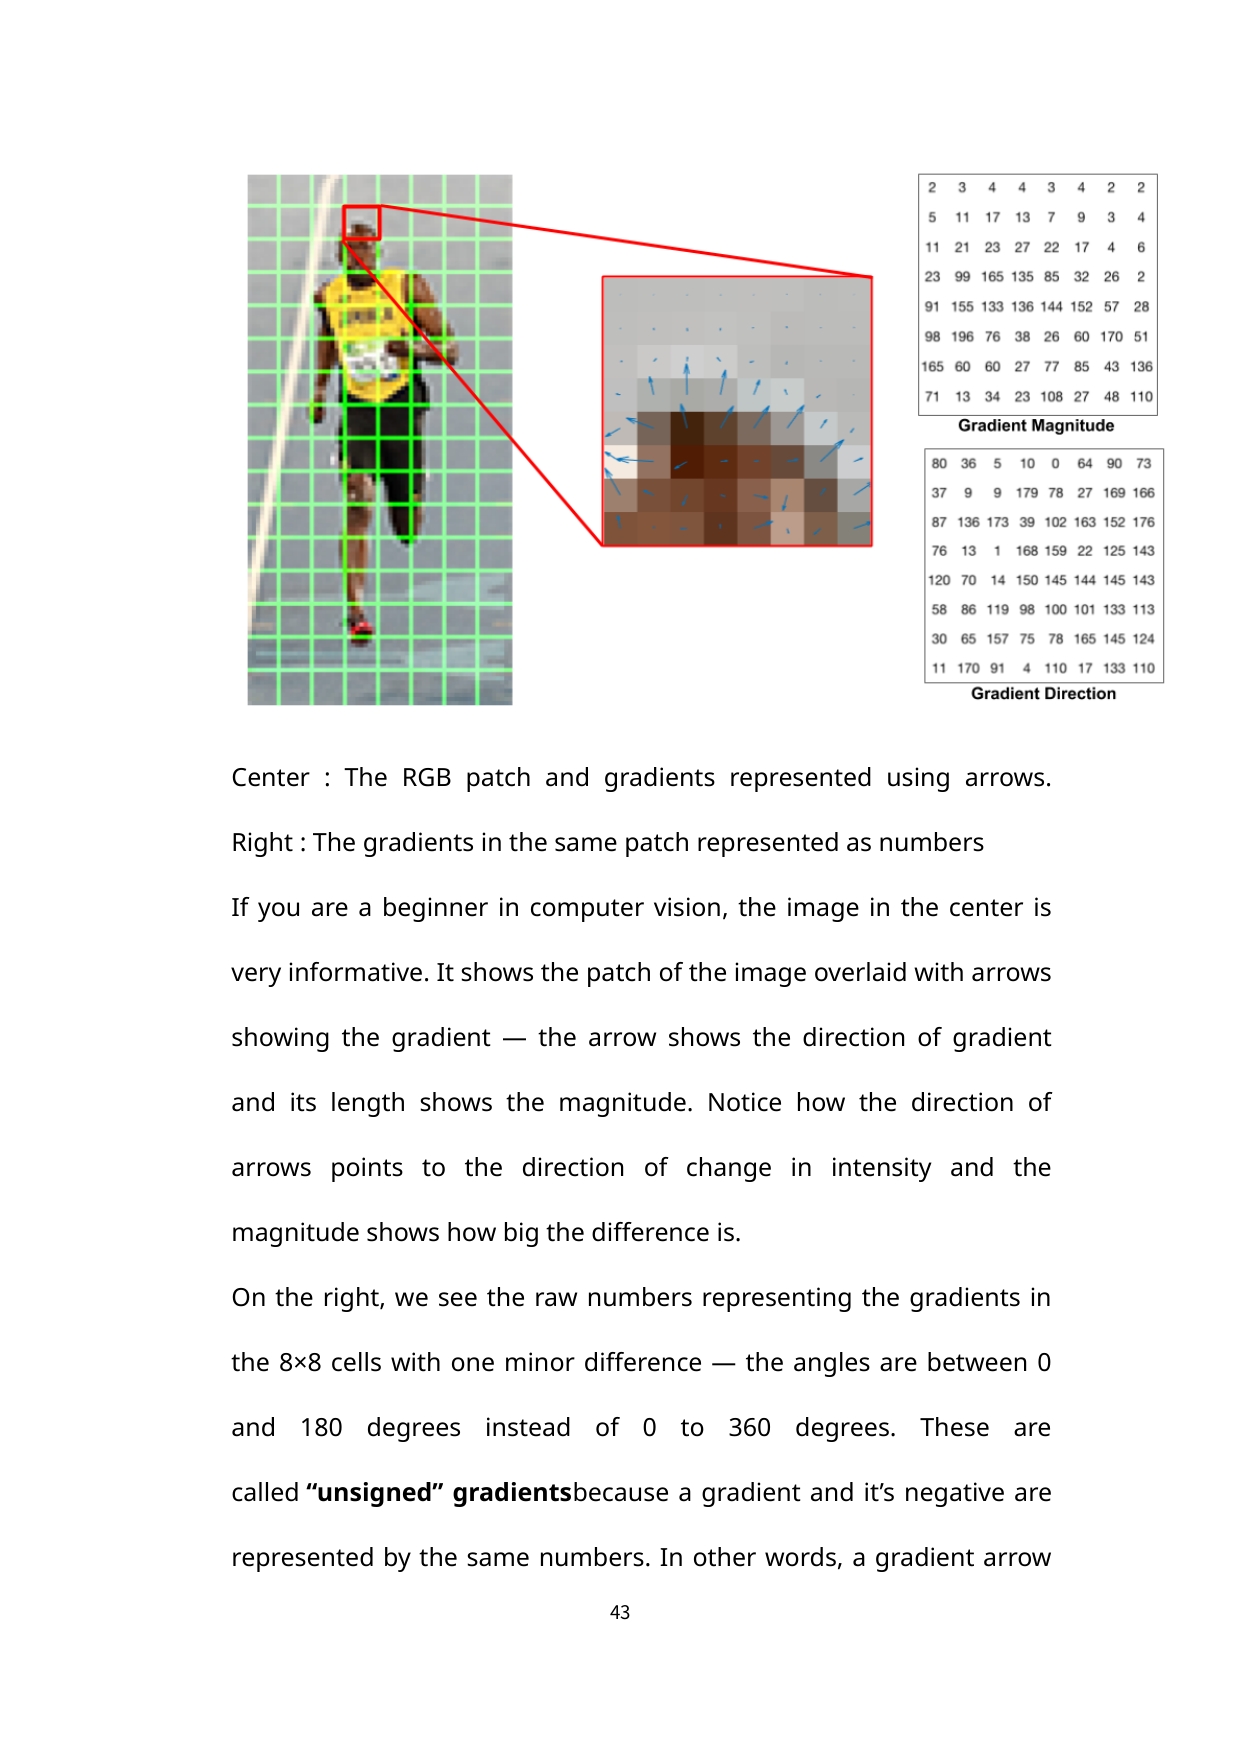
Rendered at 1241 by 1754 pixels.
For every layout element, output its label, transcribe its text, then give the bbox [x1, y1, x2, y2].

list If you are a beginner in computer vision, the image in the center is very informative. It shows the patch of the image overlaid with arrows showing the gradient — the arrow shows the direction of gradient and its length shows the magnitude. Notice how the direction of arrows points to the direction of change in intensity and the magnitude shows how big the difference is. [231, 874, 1053, 1264]
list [231, 1264, 1053, 1589]
picture [231, 158, 1232, 722]
list Center : The RGB patch and gradients represented using arrows. Right : The gradients in the same patch represented as numbers [231, 722, 1053, 874]
